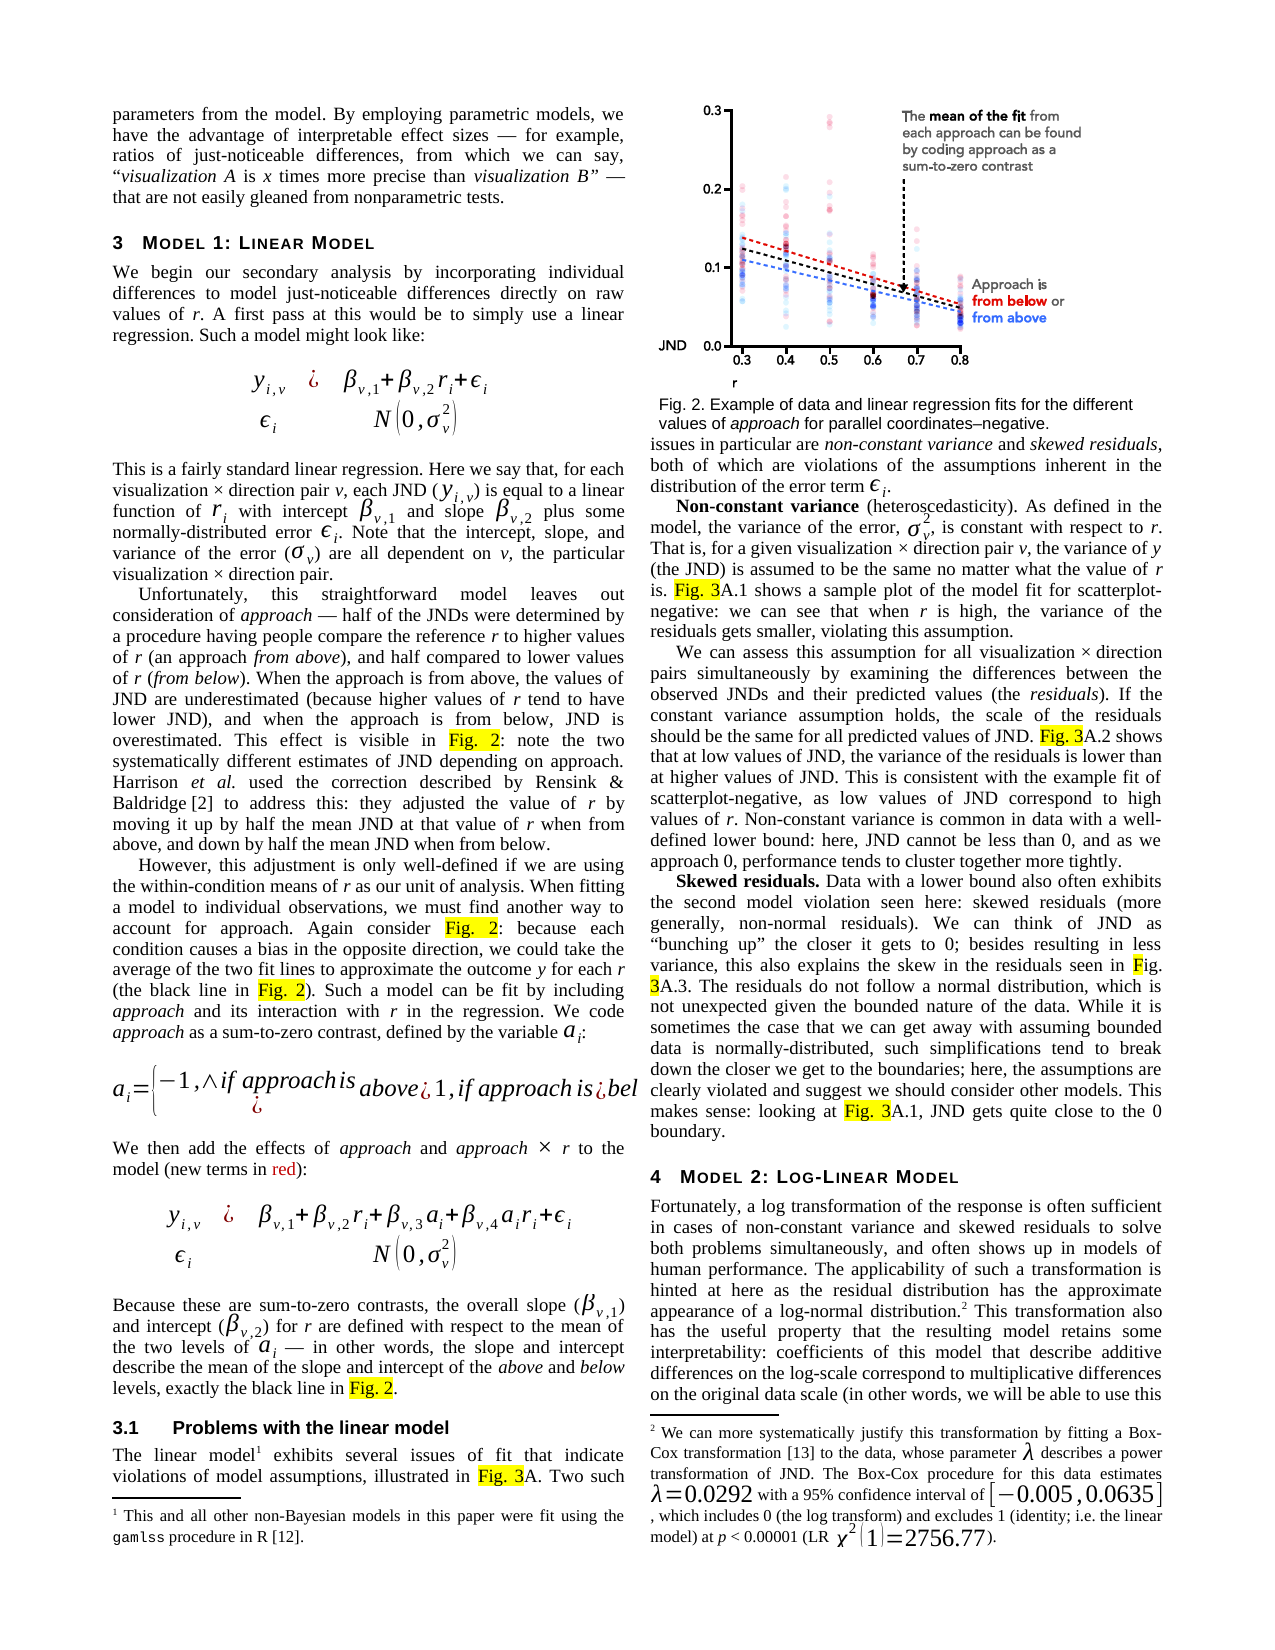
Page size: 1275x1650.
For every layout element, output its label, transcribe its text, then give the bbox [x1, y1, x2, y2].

text We begin our secondary analysis by incorporating individual differences to model just-noticeable differences directly on raw values of r. A first pass at this would be to simply use a linear regression. Such a model might look like: [112, 262, 625, 345]
subtitle Problems with the linear model [112, 1418, 625, 1438]
text We then add the effects of approach and approach r to the model (new terms in red): [112, 1138, 625, 1179]
text Skewed residuals. Data with a lower bound also often exhibits the second model violation seen here: skewed residuals (more generally, non-normal residuals). We can think of JND as “bunching up” the closer it gets to 0; besides resulting in less variance, this also explains the skew in the residuals seen in Fig. 3A.3. The residuals do not follow a normal distribution, which is not unexpected given the bounded nature of the data. While it is sometimes the case that we can get away with assuming bounded data is normally-distributed, such simplifications tend to break down the closer we get to the boundaries; here, the assumptions are clearly violated and suggest we should consider other models. This makes sense: looking at Fig. 3A.1, JND gets quite close to the 0 boundary. [650, 871, 1162, 1142]
subtitle Model 1: Linear Model [112, 233, 625, 253]
text Non-constant variance (heteroscedasticity). As defined in the model, the variance of the error, , is constant with respect to r. That is, for a given visualization × direction pair v, the variance of y (the JND) is assumed to be the same no matter what the value of r is. Fig. 3A.1 shows a sample plot of the model fit for scatterplot-negative: we can see that when r is high, the variance of the residuals gets smaller, violating this assumption. [650, 496, 1162, 642]
text Unfortunately, this straightforward model leaves out consideration of approach — half of the JNDs were determined by a procedure having people compare the reference r to higher values of r (an approach from above), and half compared to lower values of r (from below). When the approach is from above, the values of JND are underestimated (because higher values of r tend to have lower JND), and when the approach is from below, JND is overestimated. This effect is visible in Fig. 2: note the two systematically different estimates of JND depending on approach. Harrison et al. used the correction described by Rensink & Baldridge [2] to address this: they adjusted the value of r by moving it up by half the mean JND at that value of r when from above, and down by half the mean JND when from below. [112, 584, 625, 855]
text This is a fairly standard linear regression. Here we say that, for each visualization × direction pair v, each JND () is equal to a linear function of with intercept and slope plus some normally-distributed error . Note that the intercept, slope, and variance of the error () are all dependent on v, the particular visualization × direction pair. [112, 459, 625, 584]
text Because these are sum-to-zero contrasts, the overall slope () and intercept () for r are defined with respect to the mean of the two levels of — in other words, the slope and intercept describe the mean of the slope and intercept of the above and below levels, exactly the black line in Fig. 2. [112, 1295, 625, 1399]
text We can assess this assumption for all visualization × direction pairs simultaneously by examining the differences between the observed JNDs and their predicted values (the residuals). If the constant variance assumption holds, the scale of the residuals should be the same for all predicted values of JND. Fig. 3A.2 shows that at low values of JND, the variance of the residuals is lower than at higher values of JND. This is consistent with the example fit of scatterplot-negative, as low values of JND correspond to high values of r. Non-constant variance is common in data with a well-defined lower bound: here, JND cannot be less than 0, and as we approach 0, performance tends to cluster together more tightly. [650, 642, 1162, 871]
subtitle Model 2: Log-Linear Model [650, 1167, 1162, 1188]
text The linear model exhibits several issues of fit that indicate violations of model assumptions, illustrated in Fig. 3A. Two such issues in particular are non-constant variance and skewed residuals, both of which are violations of the assumptions inherent in the distribution of the error term . [112, 1445, 625, 1486]
text Fortunately, a log transformation of the response is often sufficient in cases of non-constant variance and skewed residuals to solve both problems simultaneously, and often shows up in models of human performance. The applicability of such a transformation is hinted at here as the residual distribution has the approximate appearance of a log-normal distribution. This transformation also has the useful property that the resulting model retains some interpretability: coefficients of this model that describe additive differences on the log-scale correspond to multiplicative differences on the original data scale (in other words, we will be able to use this model to make claims like, “visualization A yields x times the precision of visualization B for estimating correlation”). The log-linear model, which deviates from Weber’s Law, is as follows: [650, 1196, 1162, 1404]
text The linear model exhibits several issues of fit that indicate violations of model assumptions, illustrated in Fig. 3A. Two such issues in particular are non-constant variance and skewed residuals, both of which are violations of the assumptions inherent in the distribution of the error term . [650, 103, 1162, 496]
text However, this adjustment is only well-defined if we are using the within-condition means of r as our unit of analysis. When fitting a model to individual observations, we must find another way to account for approach. Again consider Fig. 2: because each condition causes a bias in the opposite direction, we could take the average of the two fit lines to approximate the outcome y for each r (the black line in Fig. 2). Such a model can be fit by including approach and its interaction with r in the regression. We code approach as a sum-to-zero contrast, defined by the variable : [112, 855, 625, 1042]
